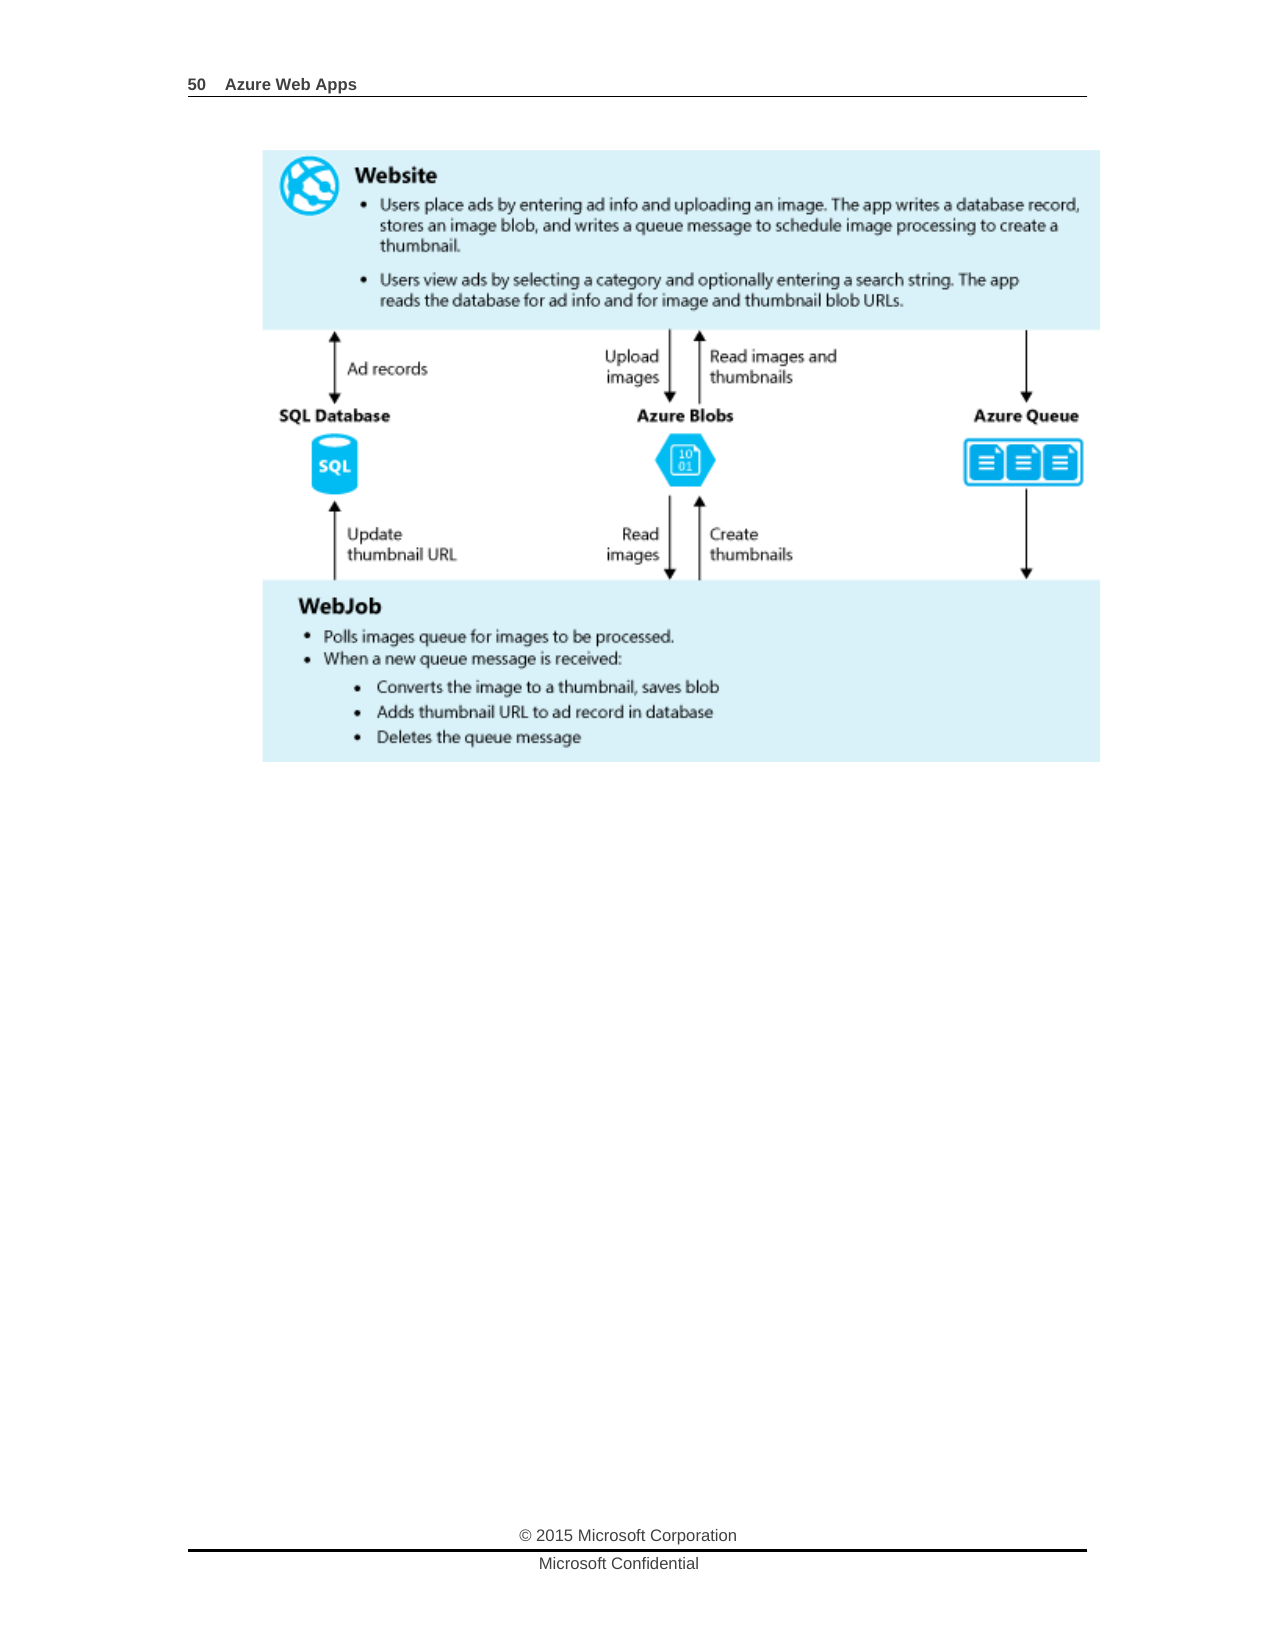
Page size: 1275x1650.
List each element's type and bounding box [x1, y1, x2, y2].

picture [262, 150, 1101, 762]
